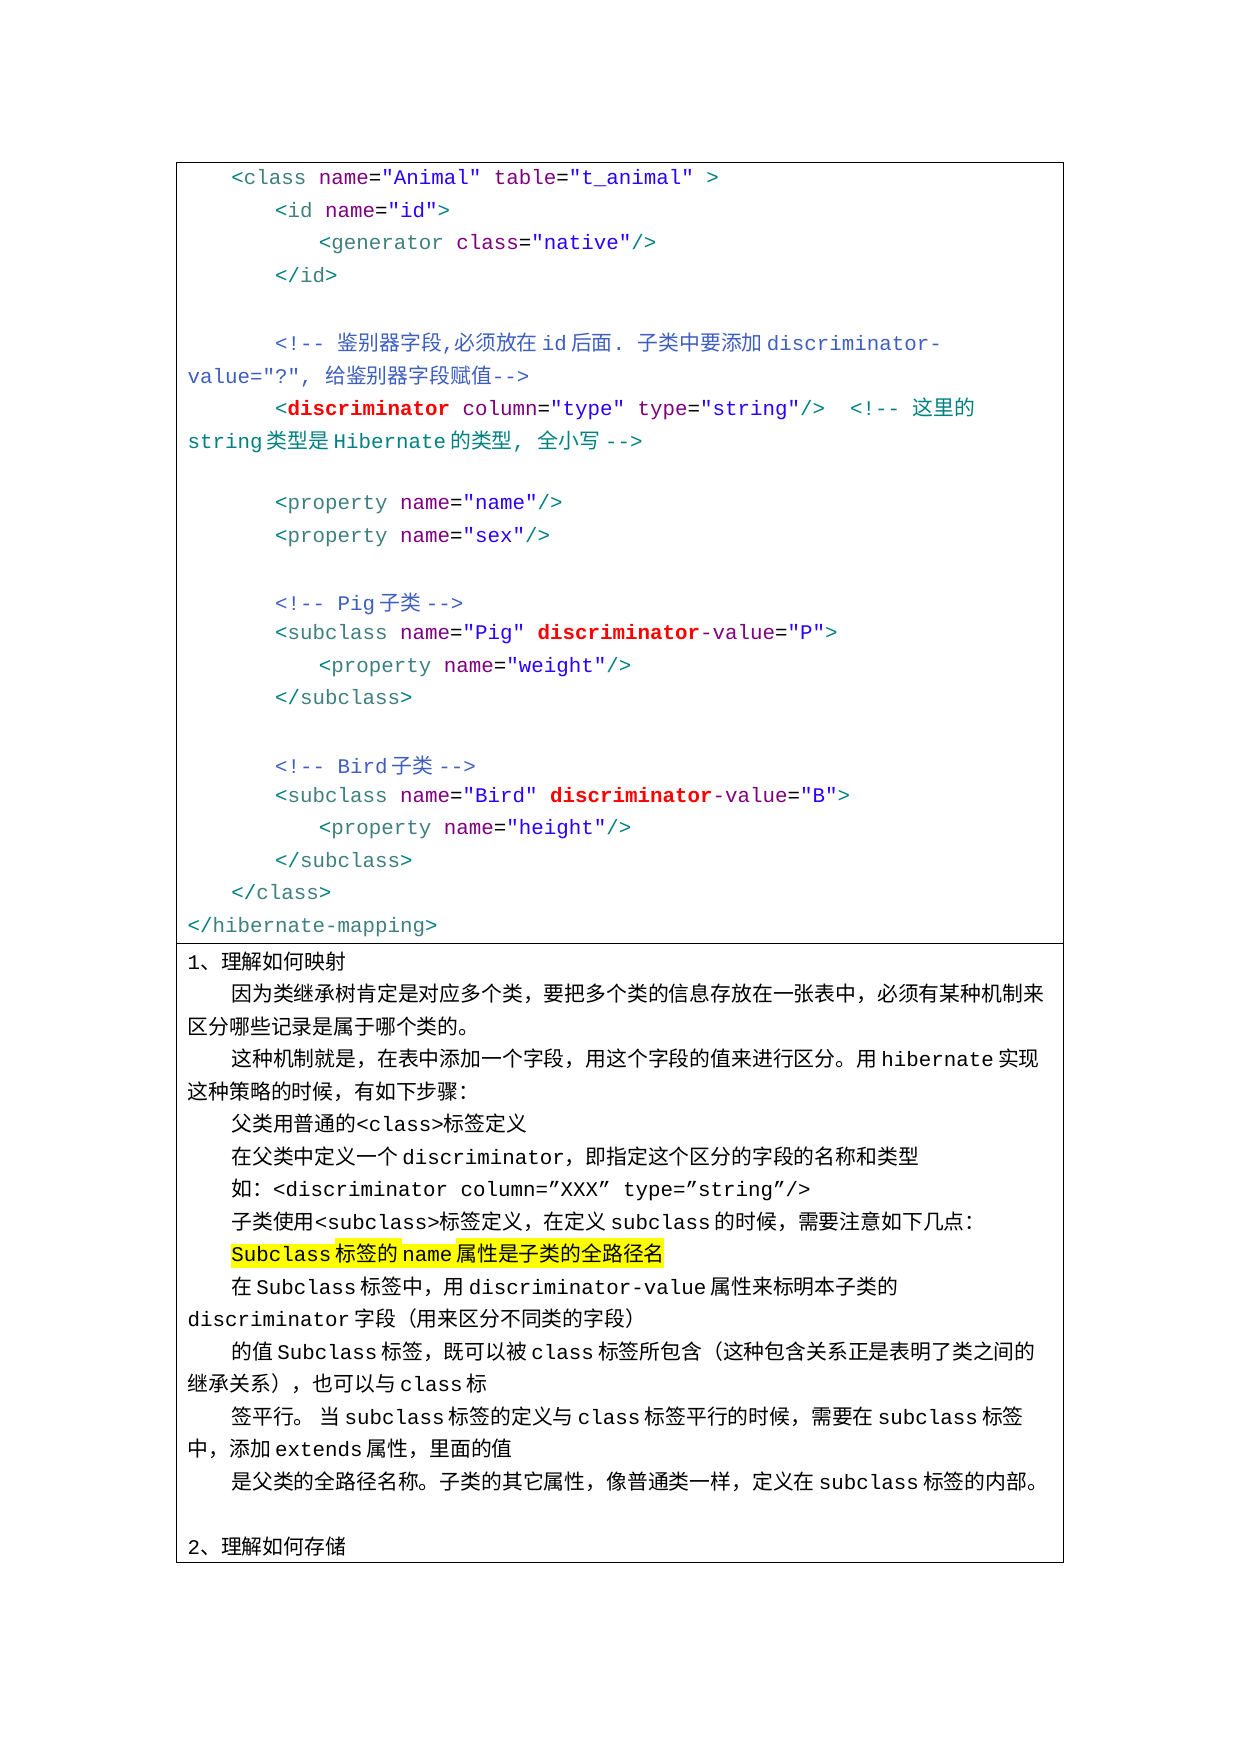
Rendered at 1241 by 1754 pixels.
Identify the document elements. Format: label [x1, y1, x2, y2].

table_cell [177, 944, 1063, 1562]
table_cell [177, 163, 1063, 943]
